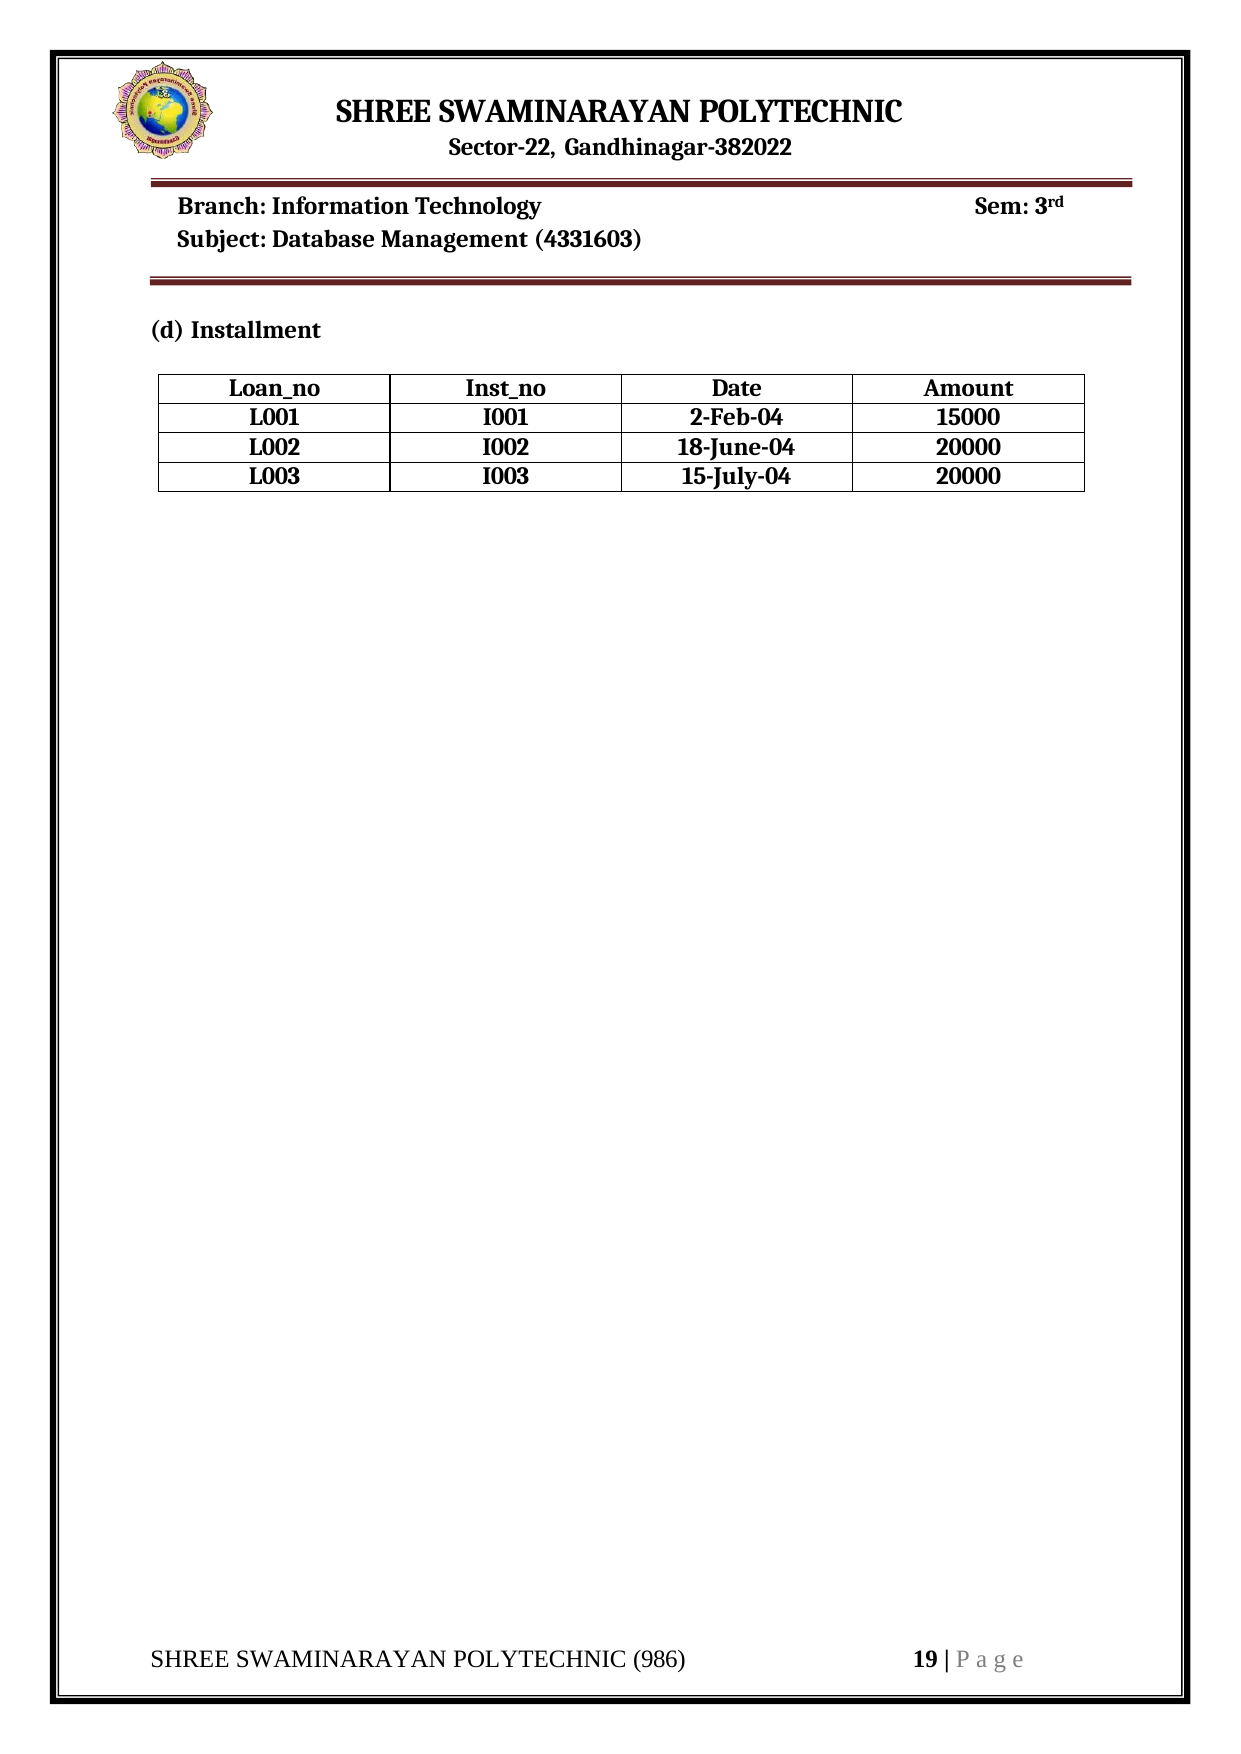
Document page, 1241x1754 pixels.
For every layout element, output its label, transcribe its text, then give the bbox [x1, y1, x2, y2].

table_cell I003 [391, 463, 621, 491]
table_cell I001 [391, 404, 621, 432]
picture [112, 61, 213, 159]
table_header Date [622, 375, 852, 403]
table_header Inst_no [391, 375, 621, 403]
table_cell L001 [159, 404, 389, 432]
table_header Amount [853, 375, 1084, 403]
table_cell 15-July-04 [622, 463, 852, 491]
table_cell 20000 [853, 463, 1084, 491]
table_cell L003 [159, 463, 389, 491]
table_cell I002 [391, 433, 621, 462]
table_cell 2-Feb-04 [622, 404, 852, 432]
table_cell 18-June-04 [622, 433, 852, 462]
table_cell 15000 [853, 404, 1084, 432]
table_header Loan_no [159, 375, 389, 403]
table_cell L002 [159, 433, 389, 462]
list Installment [150, 316, 1132, 345]
table_cell 20000 [853, 433, 1084, 462]
